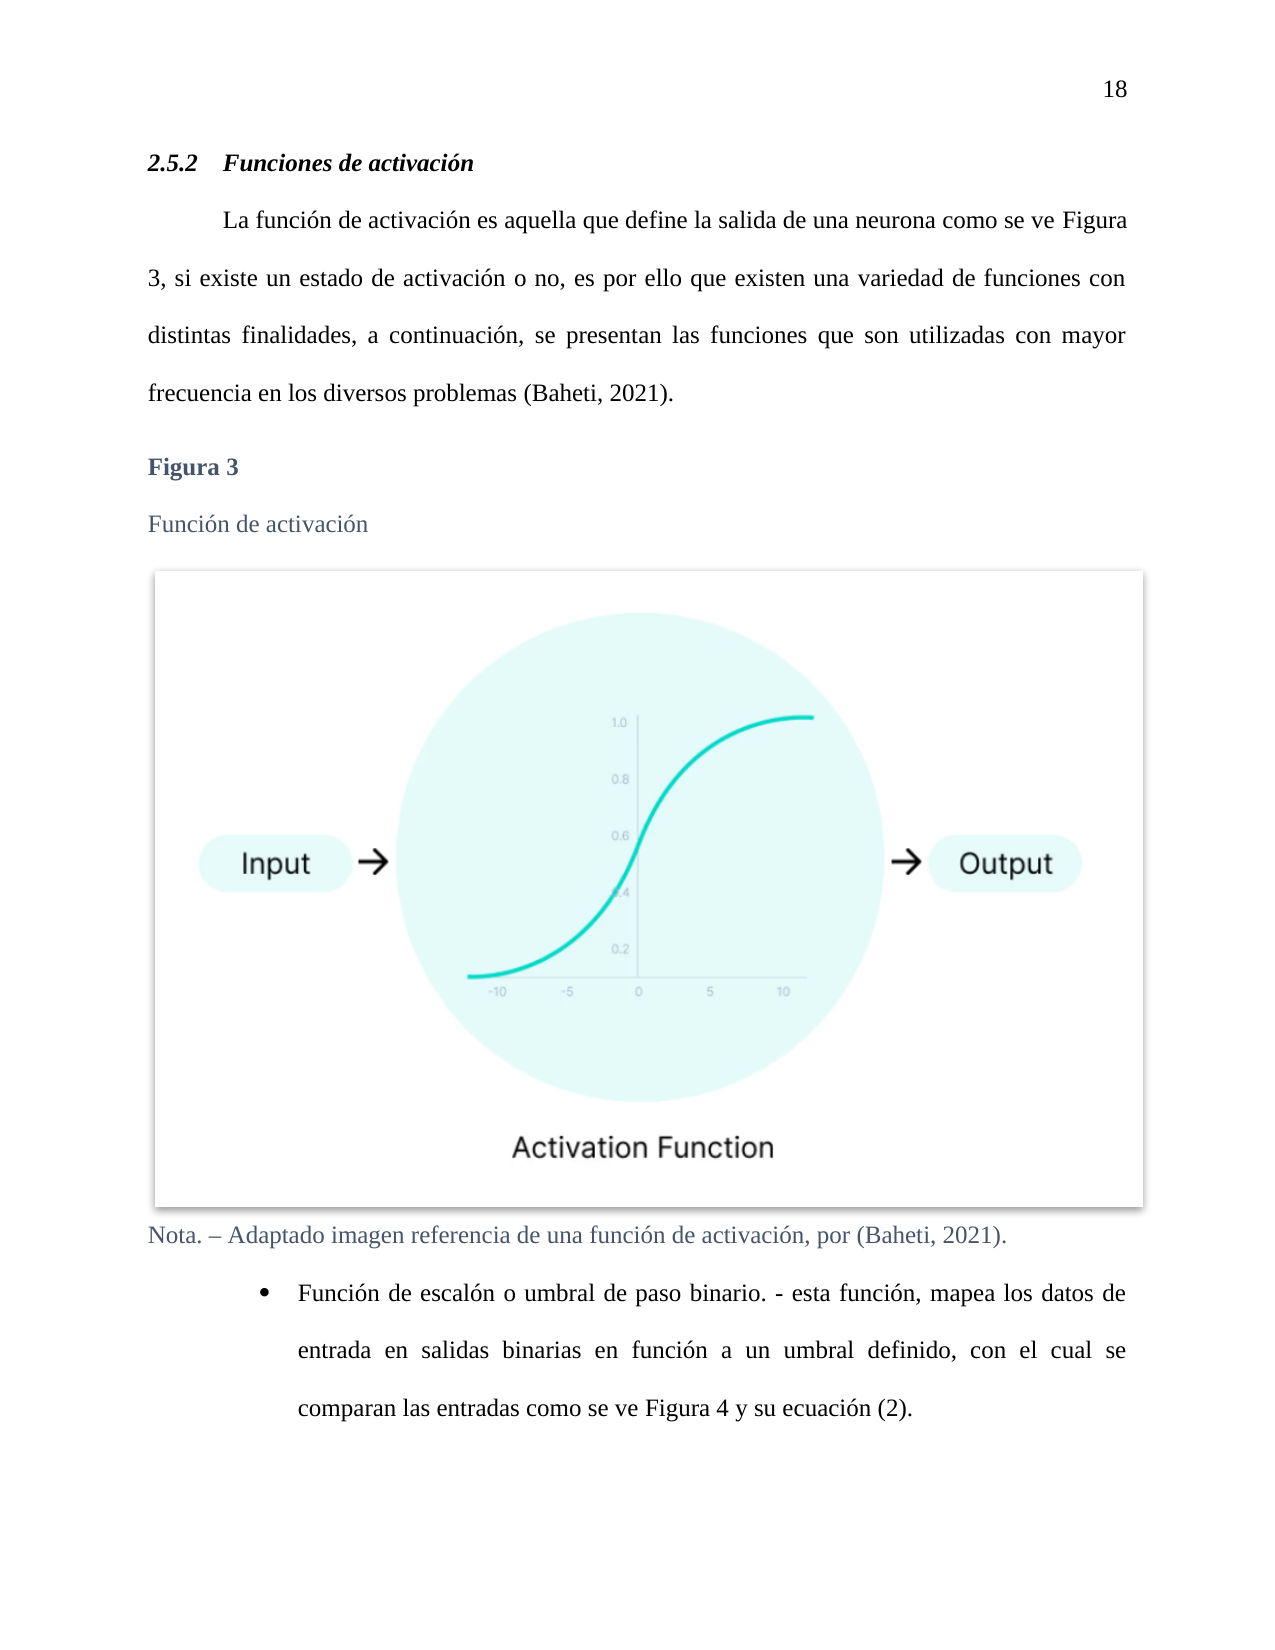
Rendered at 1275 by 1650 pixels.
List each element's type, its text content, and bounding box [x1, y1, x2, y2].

text La función de activación es aquella que define la salida de una neurona como se ve Figura 3, si existe un estado de activación o no, es por ello que existen una variedad de funciones con distintas finalidades, a continuación, se presentan las funciones que son utilizadas con mayor frecuencia en los diversos problemas. [148, 205, 1127, 406]
text Nota. – Adaptado imagen referencia de una función de activación, por . [148, 1220, 1127, 1249]
text Figura 3 Función de activación [148, 452, 1127, 538]
list Función de escalón o umbral de paso binario. - esta función, mapea los datos de entrada en salidas binarias en función a un umbral definido, con el cual se comparan las entradas como se ve Figura 4 y su ecuación (2). [260, 1278, 1127, 1421]
picture [170, 586, 1129, 1193]
subtitle Funciones de activación [148, 148, 1127, 176]
